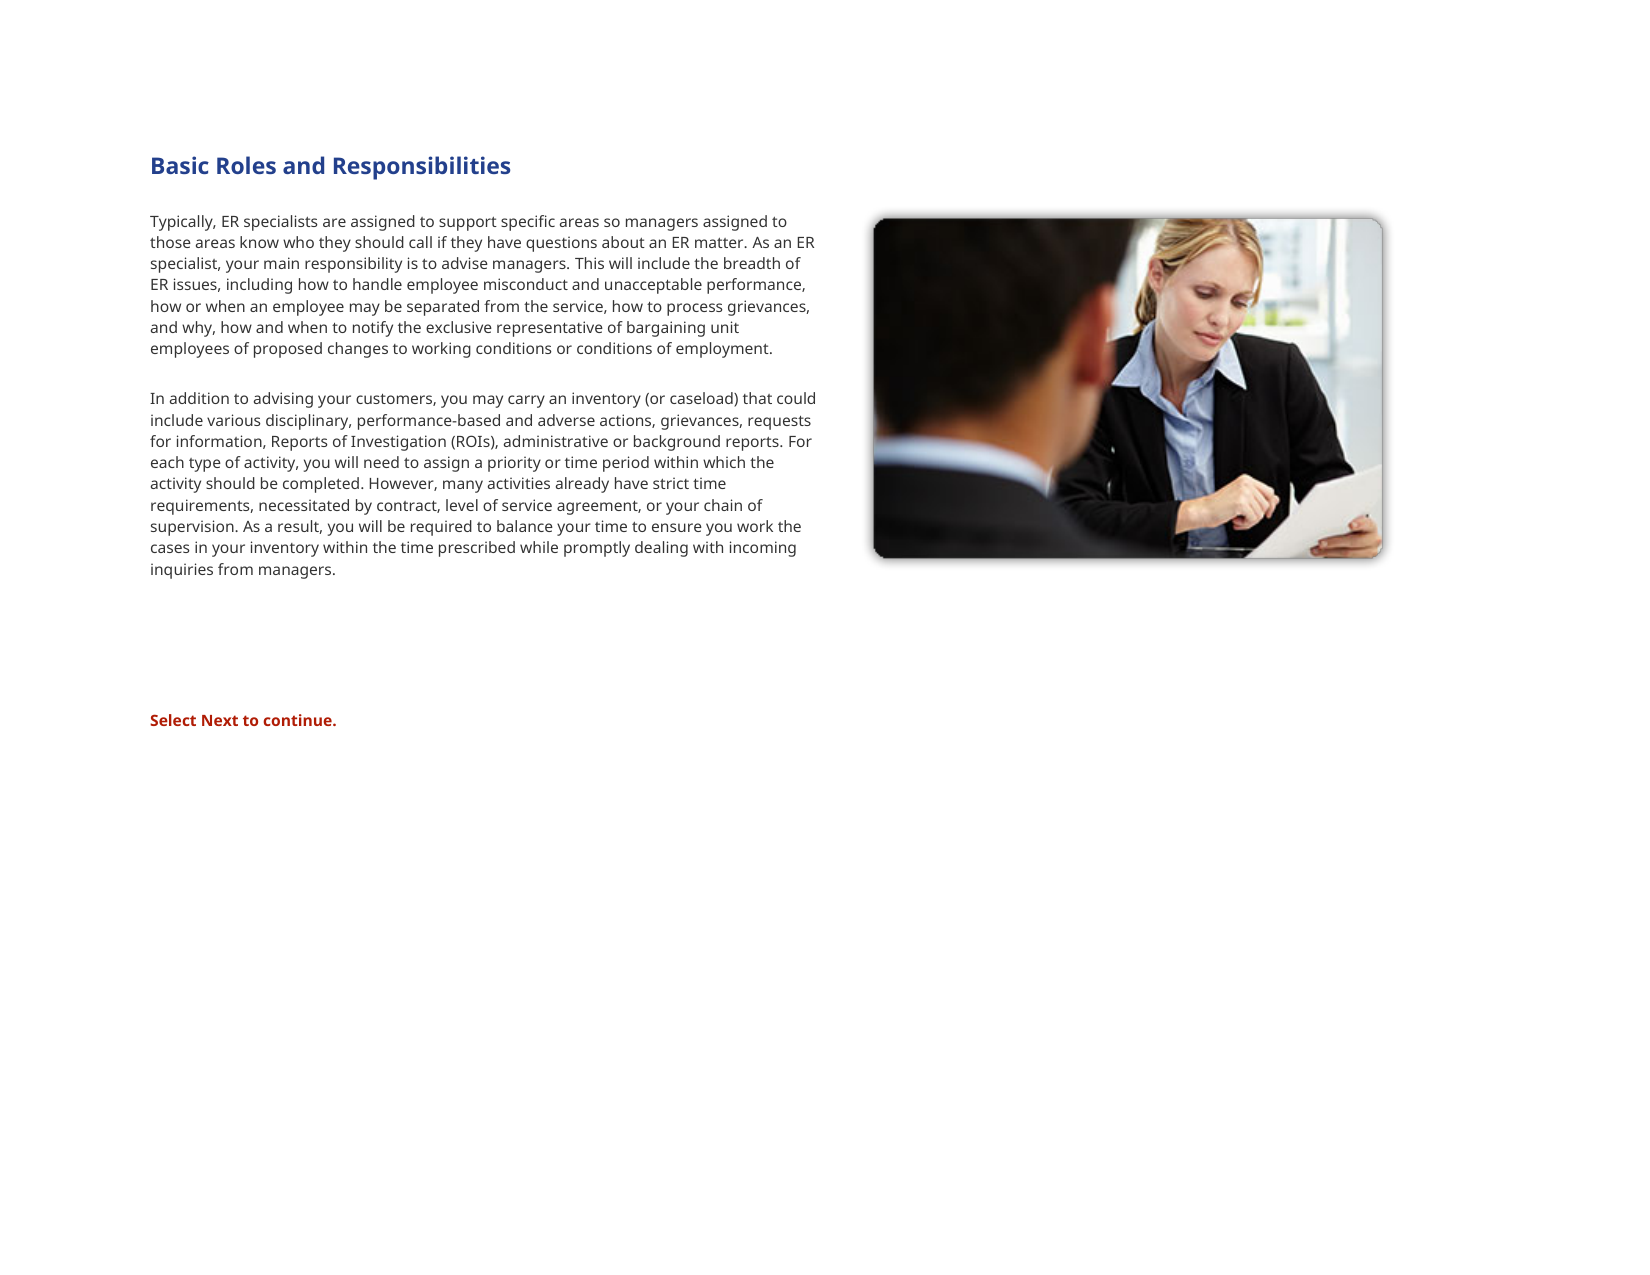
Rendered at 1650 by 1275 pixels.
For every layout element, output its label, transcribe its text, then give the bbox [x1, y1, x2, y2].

text Basic Roles and Responsibilities [150, 150, 838, 181]
text Typically, ER specialists are assigned to support specific areas so managers assigned to those areas know who they should call if they have questions about an ER matter. As an ER specialist, your main responsibility is to advise managers. This will include the breadth of ER issues, including how to handle employee misconduct and unacceptable performance, how or when an employee may be separated from the service, how to process grievances, and why, how and when to notify the exclusive representative of bargaining unit employees of proposed changes to working conditions or conditions of employment. [150, 210, 838, 359]
text In addition to advising your customers, you may carry an inventory (or caseload) that could include various disciplinary, performance-based and adverse actions, grievances, requests for information, Reports of Investigation (ROIs), administrative or background reports. For each type of activity, you will need to assign a priority or time period within which the activity should be completed. However, many activities already have strict time requirements, necessitated by contract, level of service agreement, or your chain of supervision. As a result, you will be required to balance your time to ensure you work the cases in your inventory within the time prescribed while promptly dealing with incoming inquiries from managers. [150, 388, 838, 579]
picture [838, 128, 1539, 654]
text Select Next to continue. [150, 709, 1500, 731]
